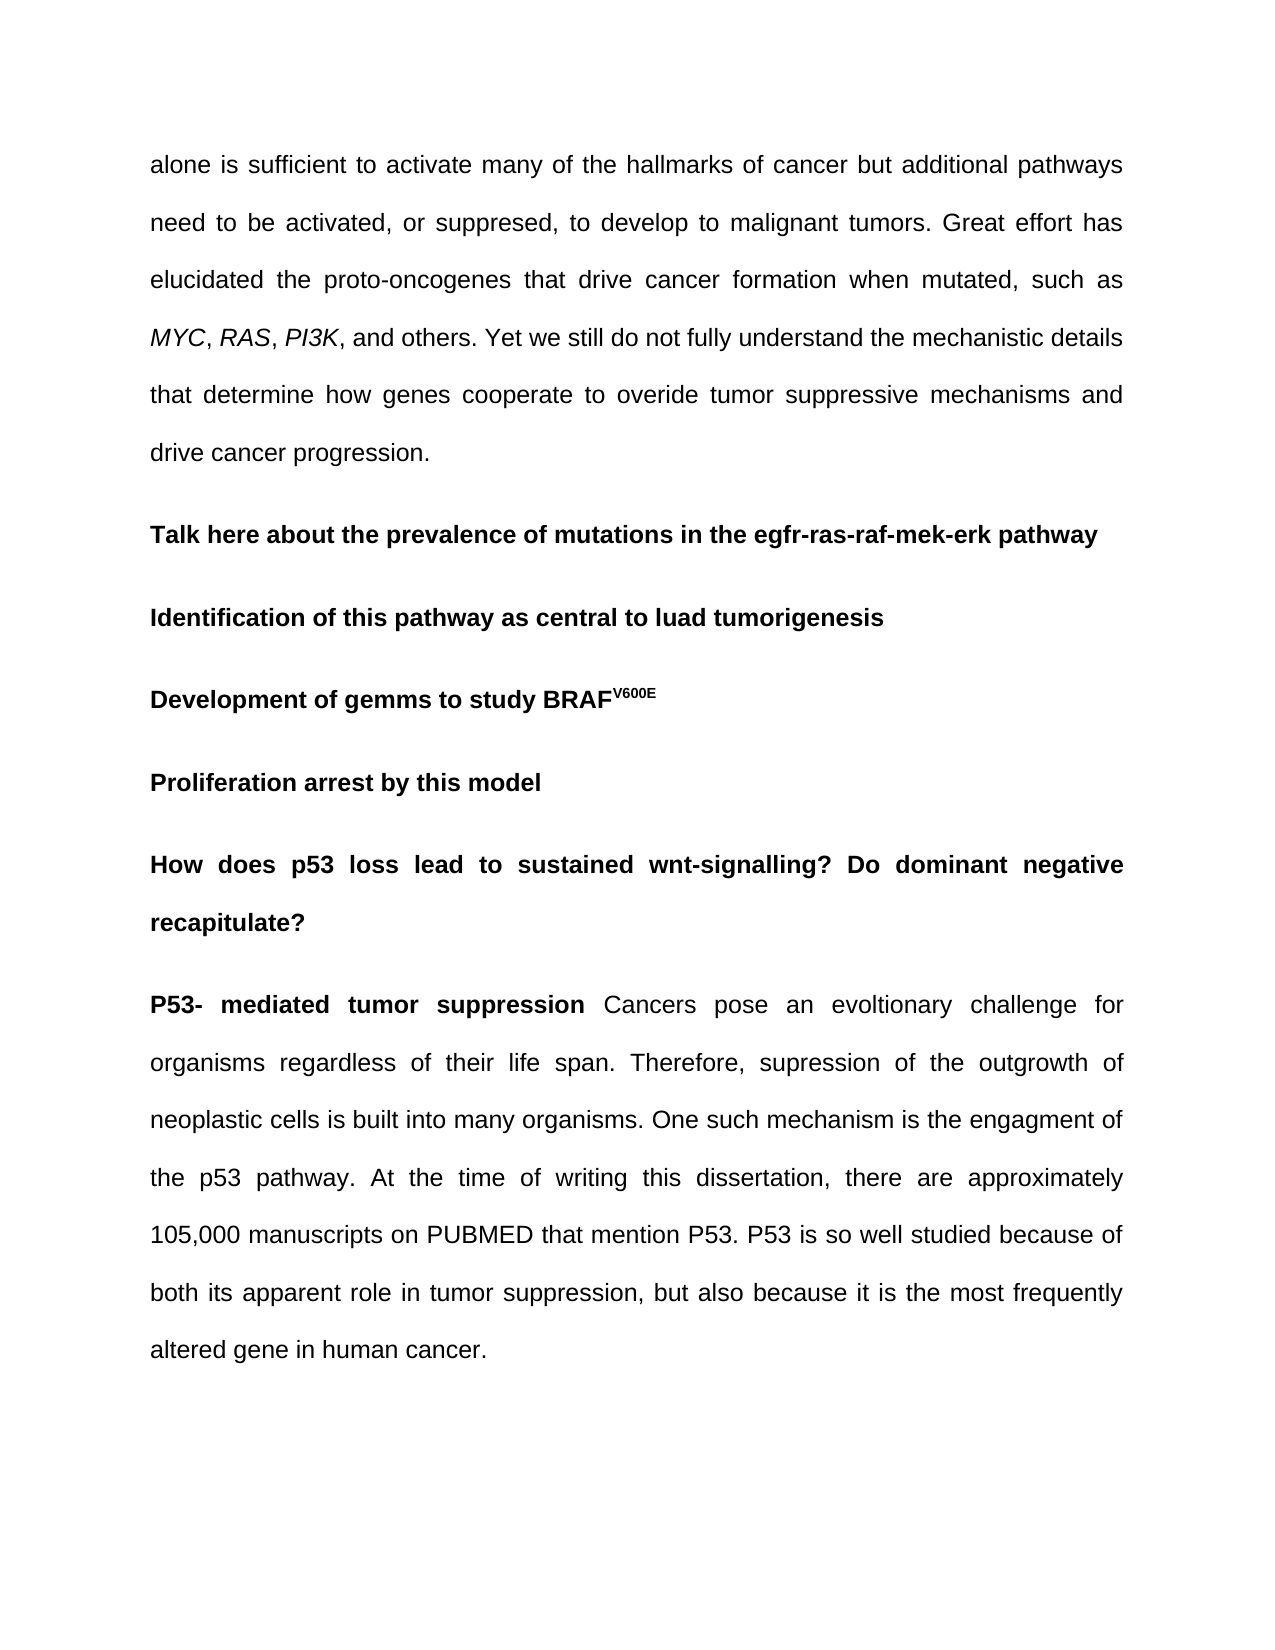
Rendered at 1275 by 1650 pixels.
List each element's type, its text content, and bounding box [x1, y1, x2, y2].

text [150, 150, 1125, 466]
text Development of gemms to study BRAFV600E [150, 685, 1125, 714]
text P53- mediated tumor suppression Cancers pose an evoltionary challenge for organisms regardless of their life span. Therefore, supression of the outgrowth of neoplastic cells is built into many organisms. One such mechanism is the engagment of the p53 pathway. At the time of writing this dissertation, there are approximately 105,000 manuscripts on PUBMED that mention P53. P53 is so well studied because of both its apparent role in tumor suppression, but also because it is the most frequently altered gene in human cancer. [150, 990, 1125, 1364]
text Identification of this pathway as central to luad tumorigenesis [150, 602, 1125, 631]
text How does p53 loss lead to sustained wnt-signalling? Do dominant negative recapitulate? [150, 850, 1125, 936]
text Talk here about the prevalence of mutations in the egfr-ras-raf-mek-erk pathway [150, 520, 1125, 549]
text Proliferation arrest by this model [150, 767, 1125, 796]
